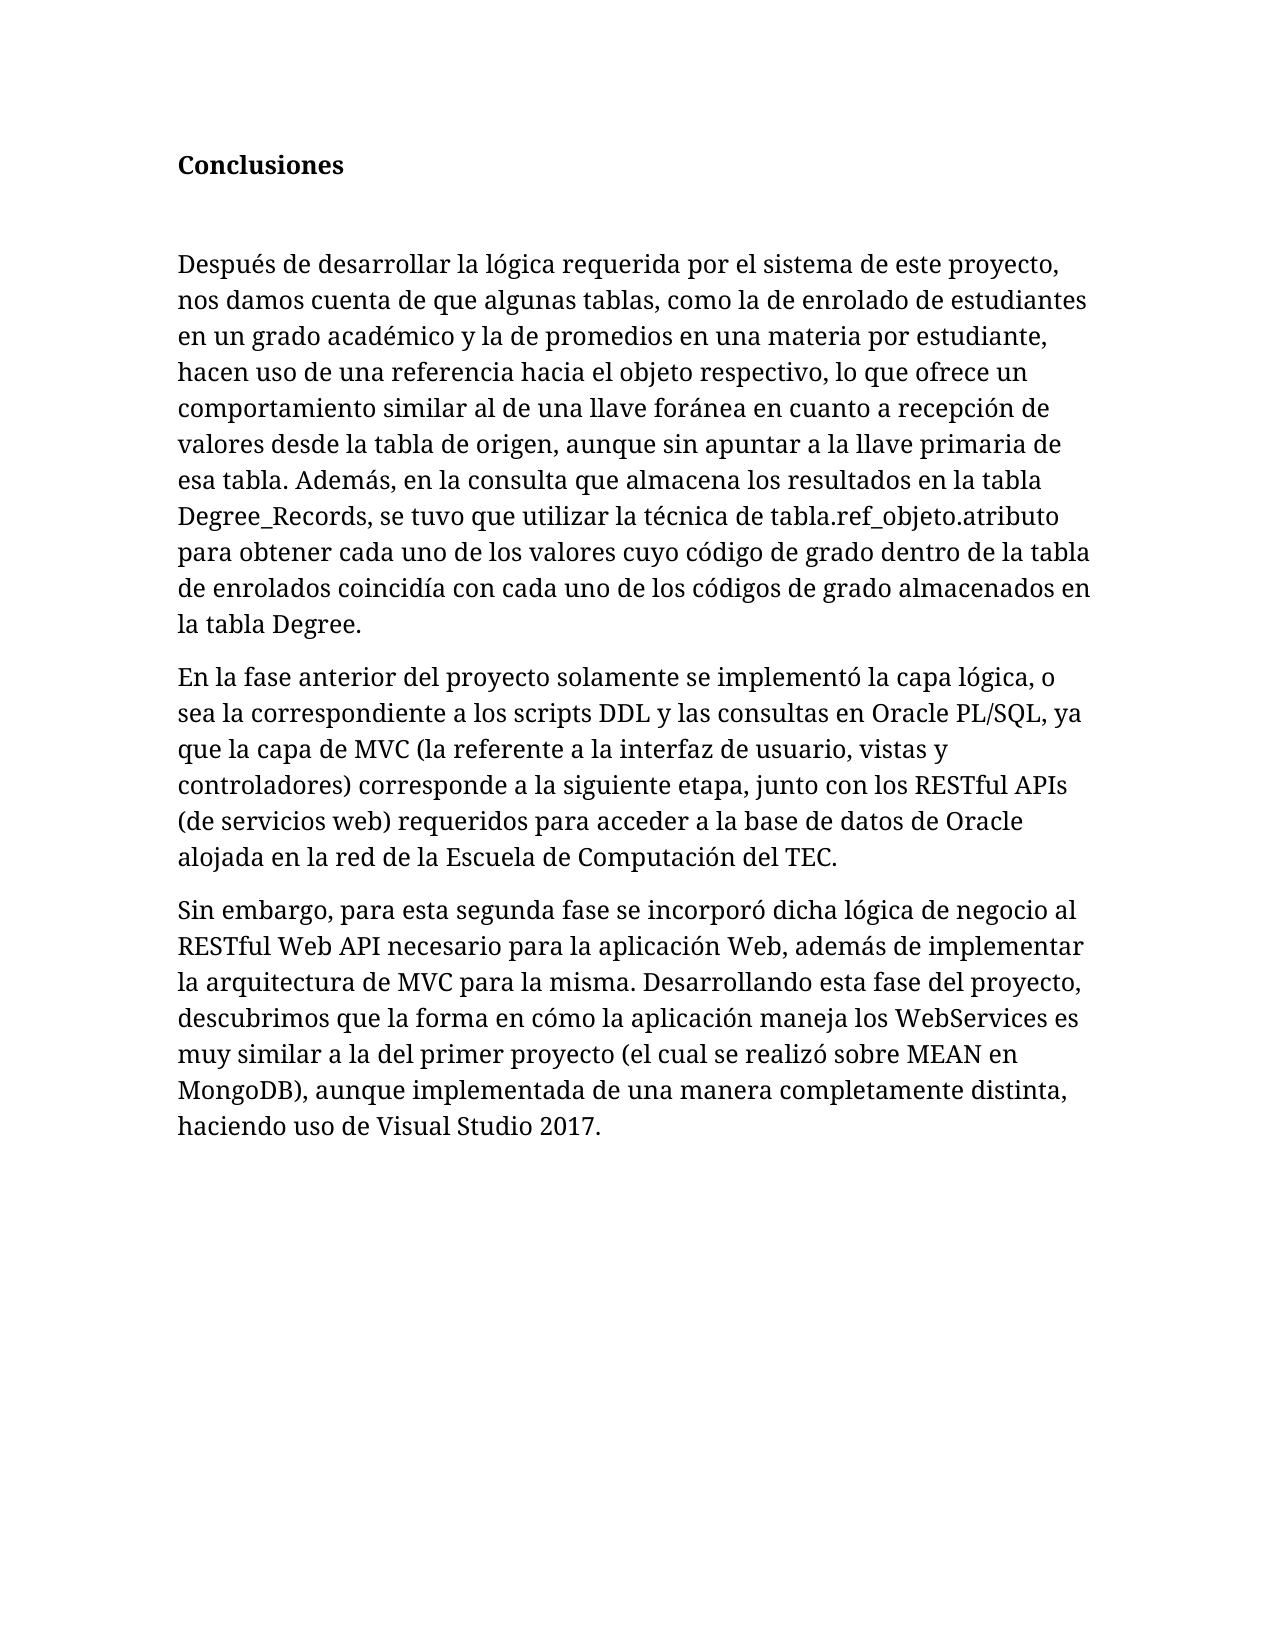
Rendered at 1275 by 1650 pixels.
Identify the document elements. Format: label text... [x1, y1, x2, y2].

text En la fase anterior del proyecto solamente se implementó la capa lógica, o sea la correspondiente a los scripts DDL y las consultas en Oracle PL/SQL, ya que la capa de MVC (la referente a la interfaz de usuario, vistas y controladores) corresponde a la siguiente etapa, junto con los RESTful APIs (de servicios web) requeridos para acceder a la base de datos de Oracle alojada en la red de la Escuela de Computación del TEC. [177, 660, 1098, 874]
text Después de desarrollar la lógica requerida por el sistema de este proyecto, nos damos cuenta de que algunas tablas, como la de enrolado de estudiantes en un grado académico y la de promedios en una materia por estudiante, hacen uso de una referencia hacia el objeto respectivo, lo que ofrece un comportamiento similar al de una llave foránea en cuanto a recepción de valores desde la tabla de origen, aunque sin apuntar a la llave primaria de esa tabla. Además, en la consulta que almacena los resultados en la tabla Degree_Records, se tuvo que utilizar la técnica de tabla.ref_objeto.atributo para obtener cada uno de los valores cuyo código de grado dentro de la tabla de enrolados coincidía con cada uno de los códigos de grado almacenados en la tabla Degree. [177, 247, 1098, 641]
text Sin embargo, para esta segunda fase se incorporó dicha lógica de negocio al RESTful Web API necesario para la aplicación Web, además de implementar la arquitectura de MVC para la misma. Desarrollando esta fase del proyecto, descubrimos que la forma en cómo la aplicación maneja los WebServices es muy similar a la del primer proyecto (el cual se realizó sobre MEAN en MongoDB), aunque implementada de una manera completamente distinta, haciendo uso de Visual Studio 2017. [177, 893, 1098, 1143]
text Conclusiones [177, 148, 1098, 182]
